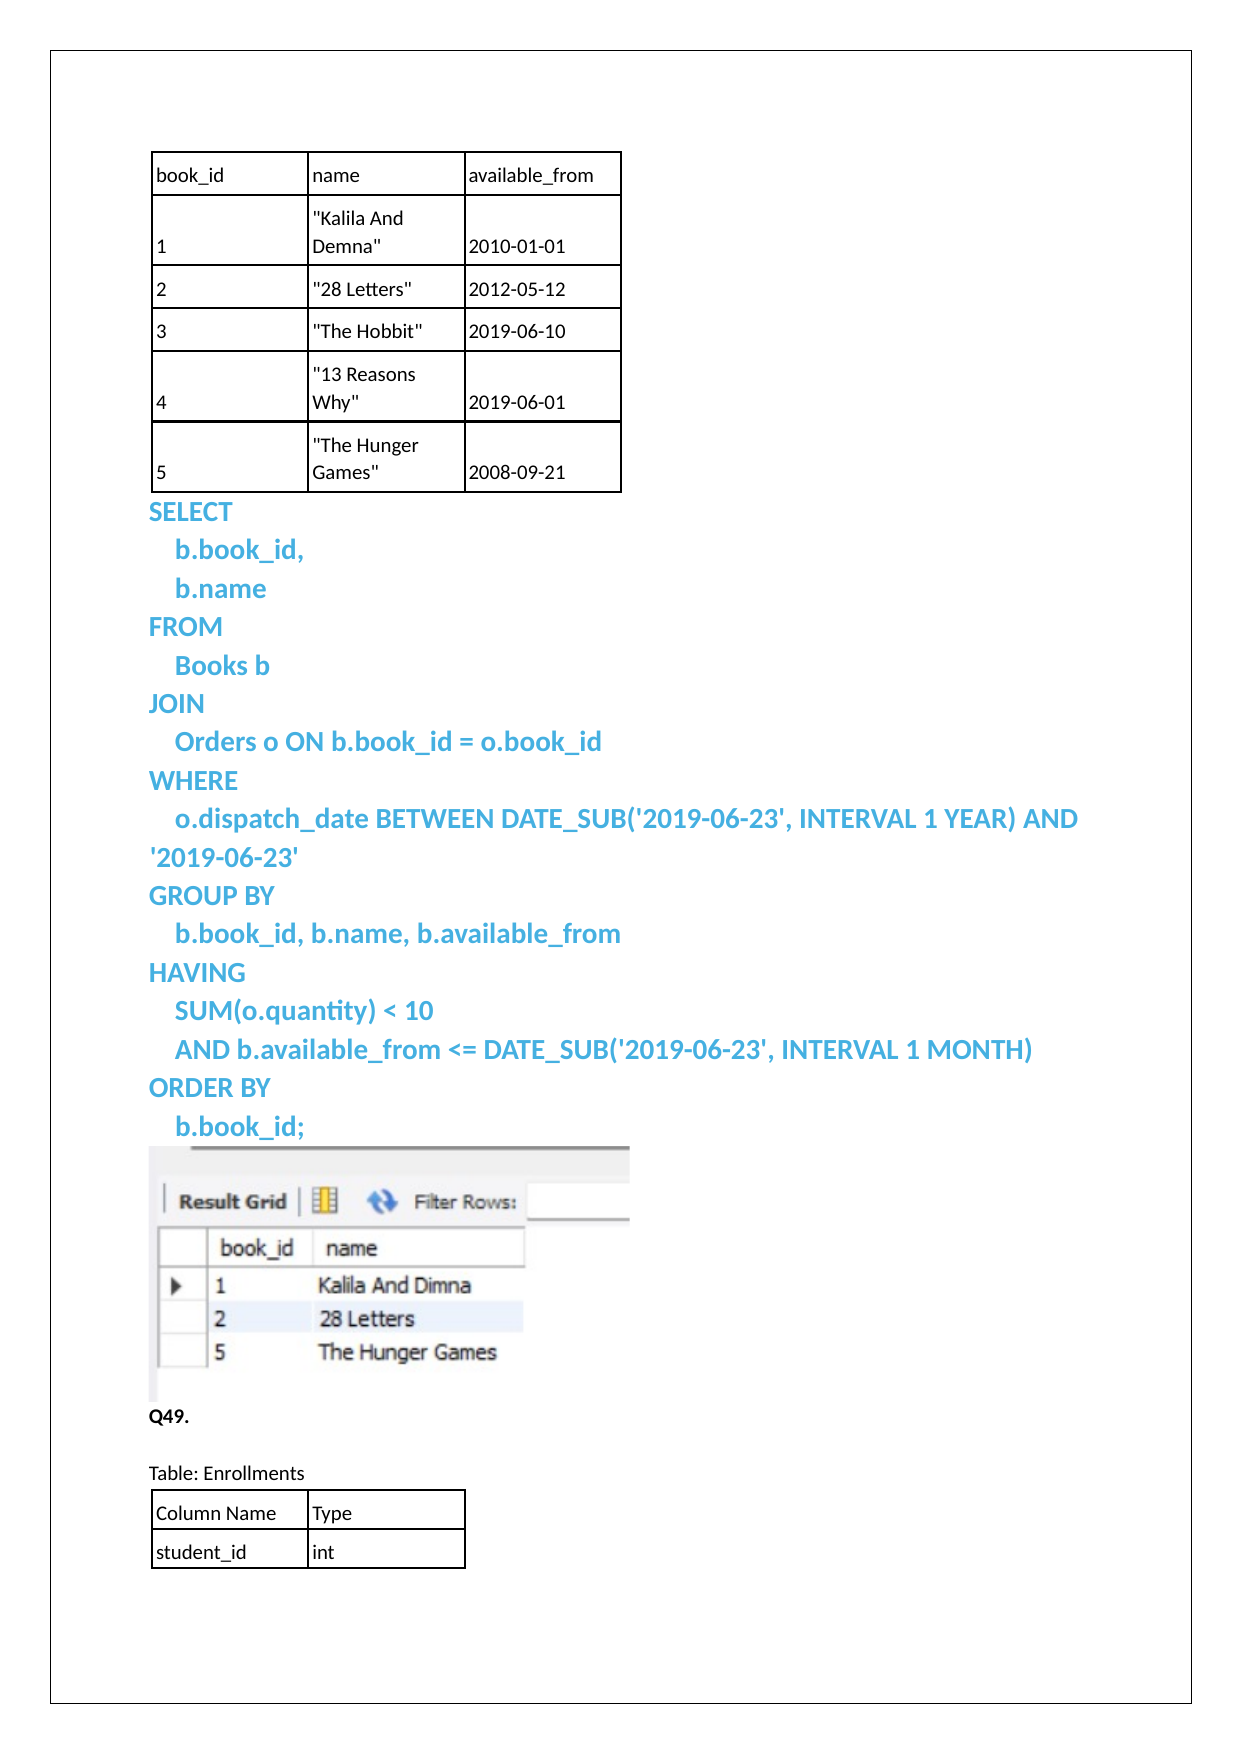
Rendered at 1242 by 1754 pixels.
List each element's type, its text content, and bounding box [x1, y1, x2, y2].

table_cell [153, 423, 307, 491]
text JOIN [148, 685, 1090, 721]
text b.book_id; [148, 1108, 1090, 1143]
text Table: Enrollments [148, 1461, 1086, 1486]
text Q49. [148, 1403, 1090, 1429]
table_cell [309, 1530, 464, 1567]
text HAVING [148, 954, 1090, 990]
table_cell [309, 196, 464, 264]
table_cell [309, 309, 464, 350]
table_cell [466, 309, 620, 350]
text WHERE [148, 762, 1090, 797]
text AND b.available_from <= DATE_SUB('2019-06-23', INTERVAL 1 MONTH) [148, 1031, 1090, 1067]
text Orders o ON b.book_id = o.book_id [148, 723, 1090, 759]
text Books b [148, 647, 1090, 682]
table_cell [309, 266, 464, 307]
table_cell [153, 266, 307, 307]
text SUM(o.quantity) < 10 [148, 992, 1090, 1028]
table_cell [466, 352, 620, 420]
text GROUP BY [148, 877, 1090, 913]
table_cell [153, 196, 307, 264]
text b.book_id, b.name, b.available_from [148, 916, 1090, 951]
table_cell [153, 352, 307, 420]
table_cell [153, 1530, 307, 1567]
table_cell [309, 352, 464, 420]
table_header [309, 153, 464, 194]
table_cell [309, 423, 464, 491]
text o.dispatch_date BETWEEN DATE_SUB('2019-06-23', INTERVAL 1 YEAR) AND '2019-06-23' [148, 800, 1090, 874]
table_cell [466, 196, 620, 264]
text SELECT [148, 493, 1090, 528]
text b.book_id, [148, 531, 1090, 567]
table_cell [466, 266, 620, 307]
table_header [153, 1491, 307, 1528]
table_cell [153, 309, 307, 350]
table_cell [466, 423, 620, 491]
text ORDER BY [148, 1069, 1090, 1105]
text FROM [148, 608, 1090, 644]
text b.name [148, 570, 1090, 605]
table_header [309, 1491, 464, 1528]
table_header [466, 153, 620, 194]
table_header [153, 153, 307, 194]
picture [148, 1146, 630, 1402]
